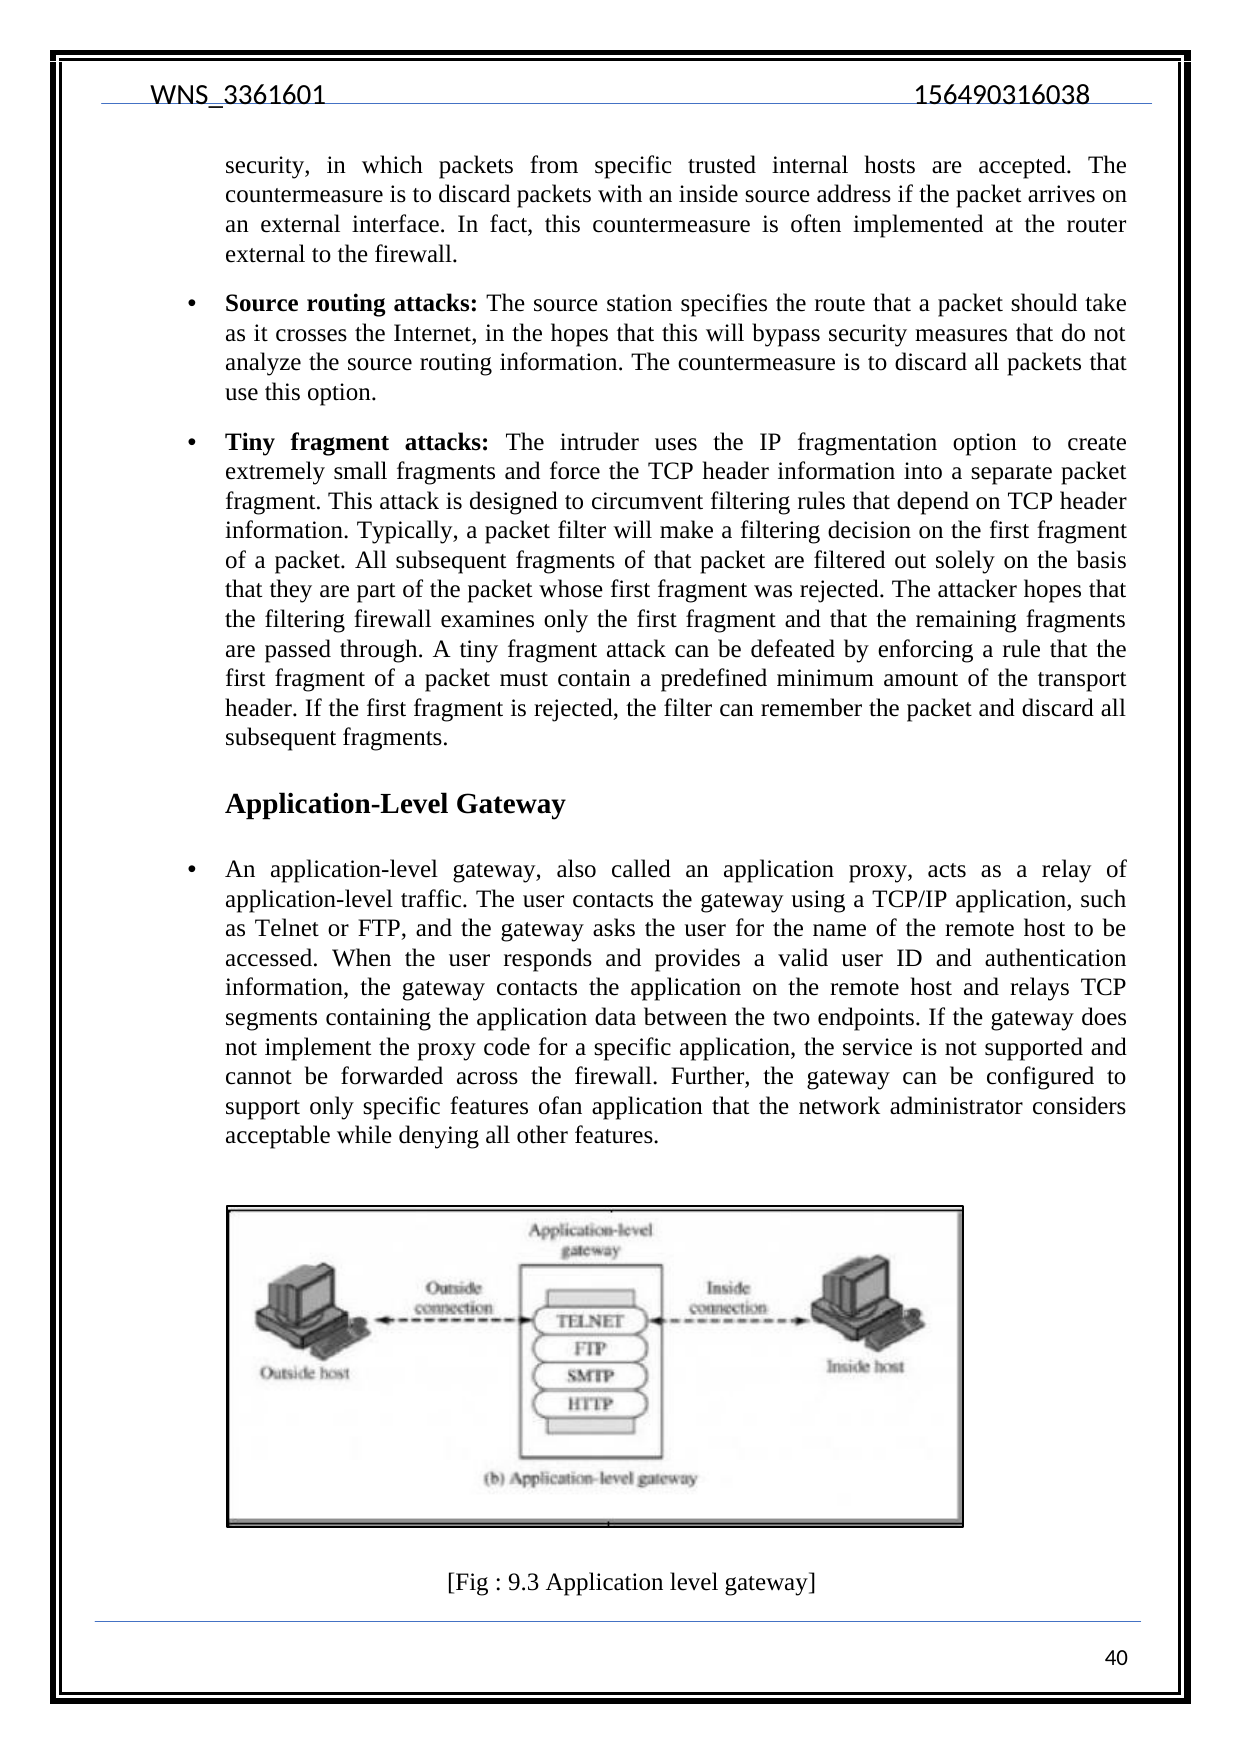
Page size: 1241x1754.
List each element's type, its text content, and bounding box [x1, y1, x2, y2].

picture [228, 1207, 962, 1526]
text [Fig : 9.3 Application level gateway] [112, 1567, 1128, 1596]
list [187, 150, 1128, 267]
list Tiny fragment attacks: The intruder uses the IP fragmentation option to create extremely small fragments and force the TCP header information into a separate packet fragment. This attack is designed to circumvent filtering rules that depend on TCP header information. Typically, a packet filter will make a filtering decision on the first fragment of a packet. All subsequent fragments of that packet are filtered out solely on the basis that they are part of the packet whose first fragment was rejected. The attacker hopes that the filtering firewall examines only the first fragment and that the remaining fragments are passed through. A tiny fragment attack can be defeated by enforcing a rule that the first fragment of a packet must contain a predefined minimum amount of the transport header. If the first fragment is rejected, the filter can remember the packet and discard all subsequent fragments. [187, 426, 1128, 751]
list An application-level gateway, also called an application proxy, acts as a relay of application-level traffic. The user contacts the gateway using a TCP/IP application, such as Telnet or FTP, and the gateway asks the user for the name of the remote host to be accessed. When the user responds and provides a valid user ID and authentication information, the gateway contacts the application on the remote host and relays TCP segments containing the application data between the two endpoints. If the gateway does not implement the proxy code for a specific application, the service is not supported and cannot be forwarded across the firewall. Further, the gateway can be configured to support only specific features ofan application that the network administrator considers acceptable while denying all other features. [187, 854, 1128, 1149]
text Application-Level Gateway [225, 786, 1128, 820]
list Source routing attacks: The source station specifies the route that a packet should take as it crosses the Internet, in the hopes that this will bypass security measures that do not analyze the source routing information. The countermeasure is to discard all packets that use this option. [187, 288, 1128, 406]
